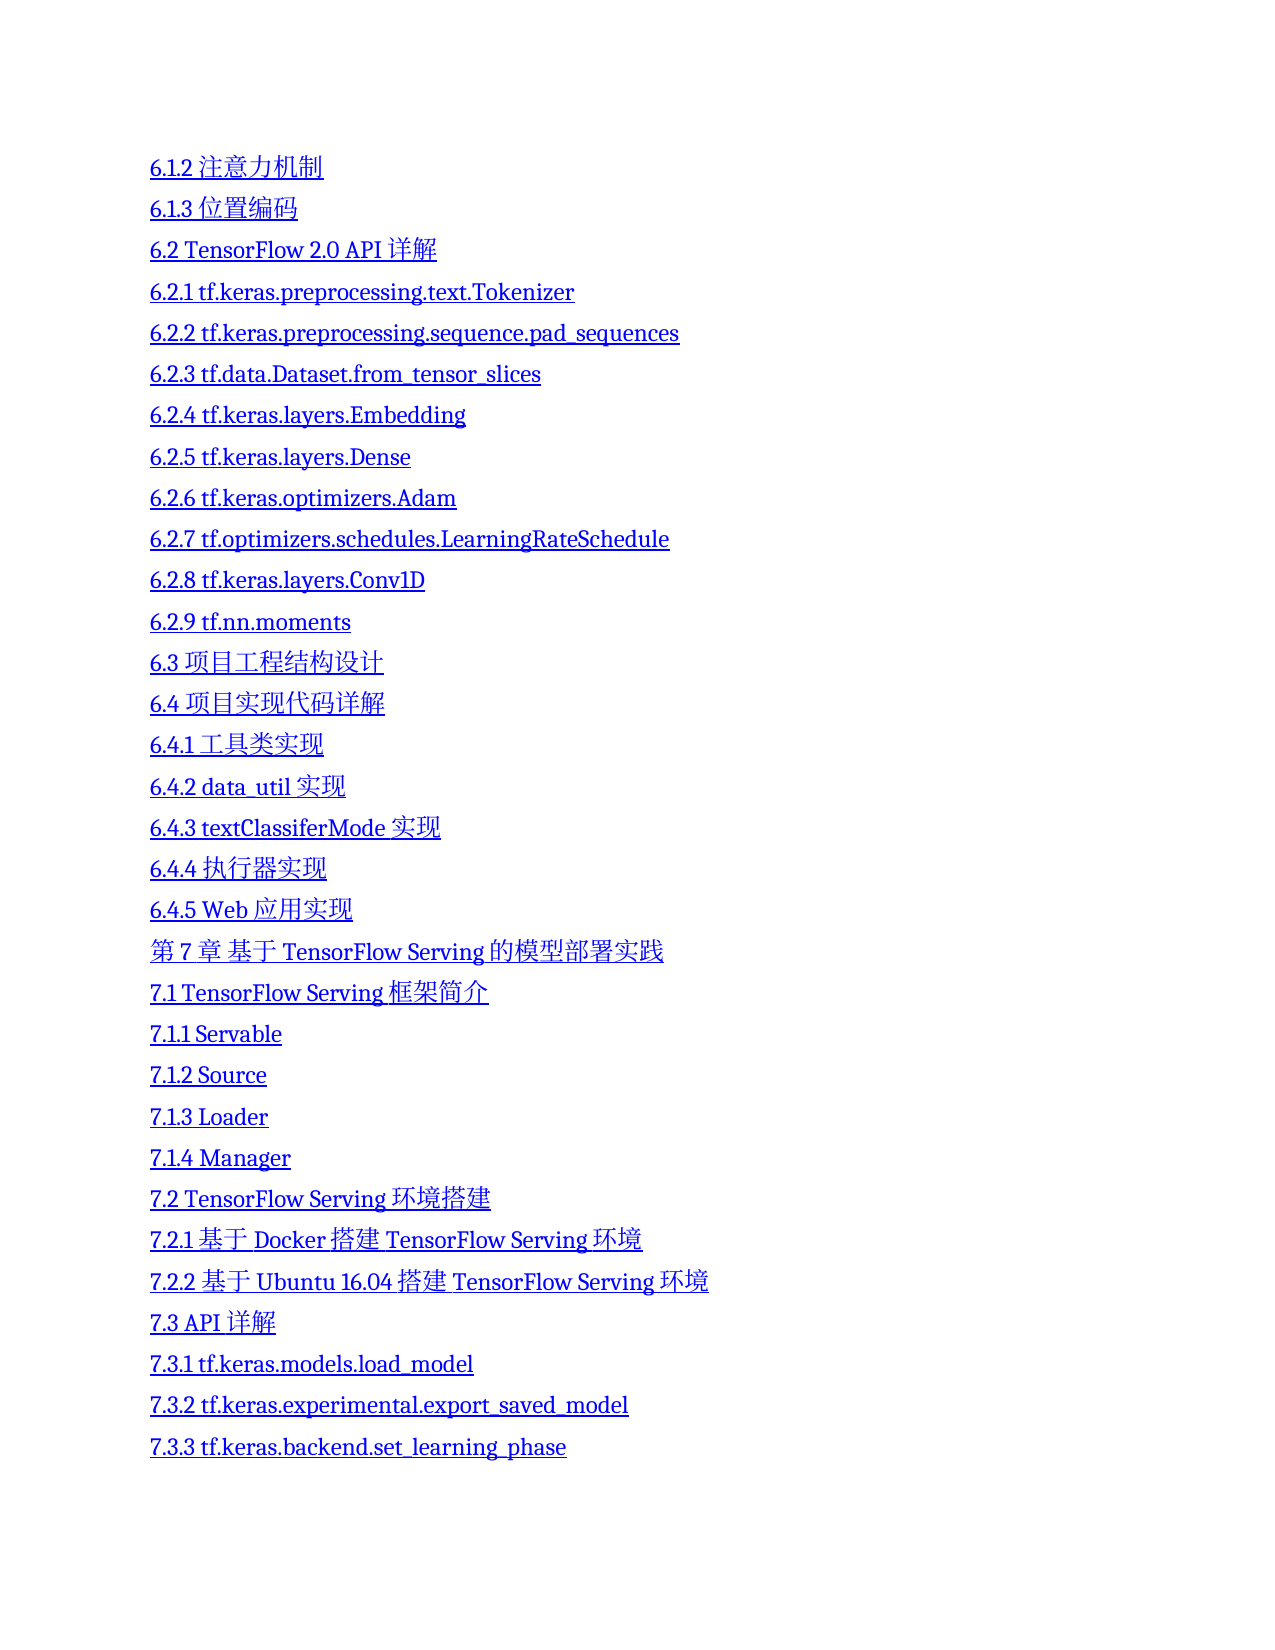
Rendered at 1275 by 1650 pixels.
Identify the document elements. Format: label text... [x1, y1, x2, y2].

text 6.4.4 执行器实现 [150, 851, 1125, 884]
text 7.3.3 tf.keras.backend.set_learning_phase [150, 1429, 1125, 1461]
text 7.2 TensorFlow Serving环境搭建 [150, 1181, 1125, 1214]
text 6.4.3 textClassiferMode实现 [150, 810, 1125, 842]
text 6.4.1 工具类实现 [150, 727, 1125, 760]
text 7.3.2 tf.keras.experimental.export_saved_model [150, 1387, 1125, 1420]
text 6.1.3 位置编码 [150, 191, 1125, 224]
text 7.3 API详解 [150, 1305, 1125, 1337]
text 7.3.1 tf.keras.models.load_model [150, 1346, 1125, 1379]
text 6.2.3 tf.data.Dataset.from_tensor_slices [150, 356, 1125, 389]
text 7.2.1 基于Docker搭建TensorFlow Serving环境 [150, 1222, 1125, 1255]
text 7.1 TensorFlow Serving框架简介 [150, 975, 1125, 1007]
text 6.2 TensorFlow 2.0 API详解 [150, 232, 1125, 265]
text 6.2.6 tf.keras.optimizers.Adam [150, 480, 1125, 512]
text 6.2.4 tf.keras.layers.Embedding [150, 397, 1125, 430]
text 6.2.1 tf.keras.preprocessing.text.Tokenizer [150, 274, 1125, 306]
text 6.4.2 data_util实现 [150, 769, 1125, 801]
text 6.3 项目工程结构设计 [150, 645, 1125, 677]
text 7.2.2 基于Ubuntu 16.04搭建TensorFlow Serving环境 [150, 1264, 1125, 1296]
text 6.2.7 tf.optimizers.schedules.LearningRateSchedule [150, 521, 1125, 554]
text 6.1.2 注意力机制 [150, 150, 1125, 182]
text 7.1.3 Loader [150, 1099, 1125, 1131]
text 6.2.5 tf.keras.layers.Dense [150, 439, 1125, 471]
text 6.2.8 tf.keras.layers.Conv1D [150, 562, 1125, 595]
text 7.1.1 Servable [150, 1016, 1125, 1049]
text 6.4.5 Web应用实现 [150, 892, 1125, 925]
text 6.4 项目实现代码详解 [150, 686, 1125, 719]
text 第7章 基于TensorFlow Serving的模型部署实践 [150, 934, 1125, 966]
text 6.2.9 tf.nn.moments [150, 604, 1125, 636]
text 6.2.2 tf.keras.preprocessing.sequence.pad_sequences [150, 315, 1125, 347]
text 7.1.2 Source [150, 1057, 1125, 1090]
text 7.1.4 Manager [150, 1140, 1125, 1172]
